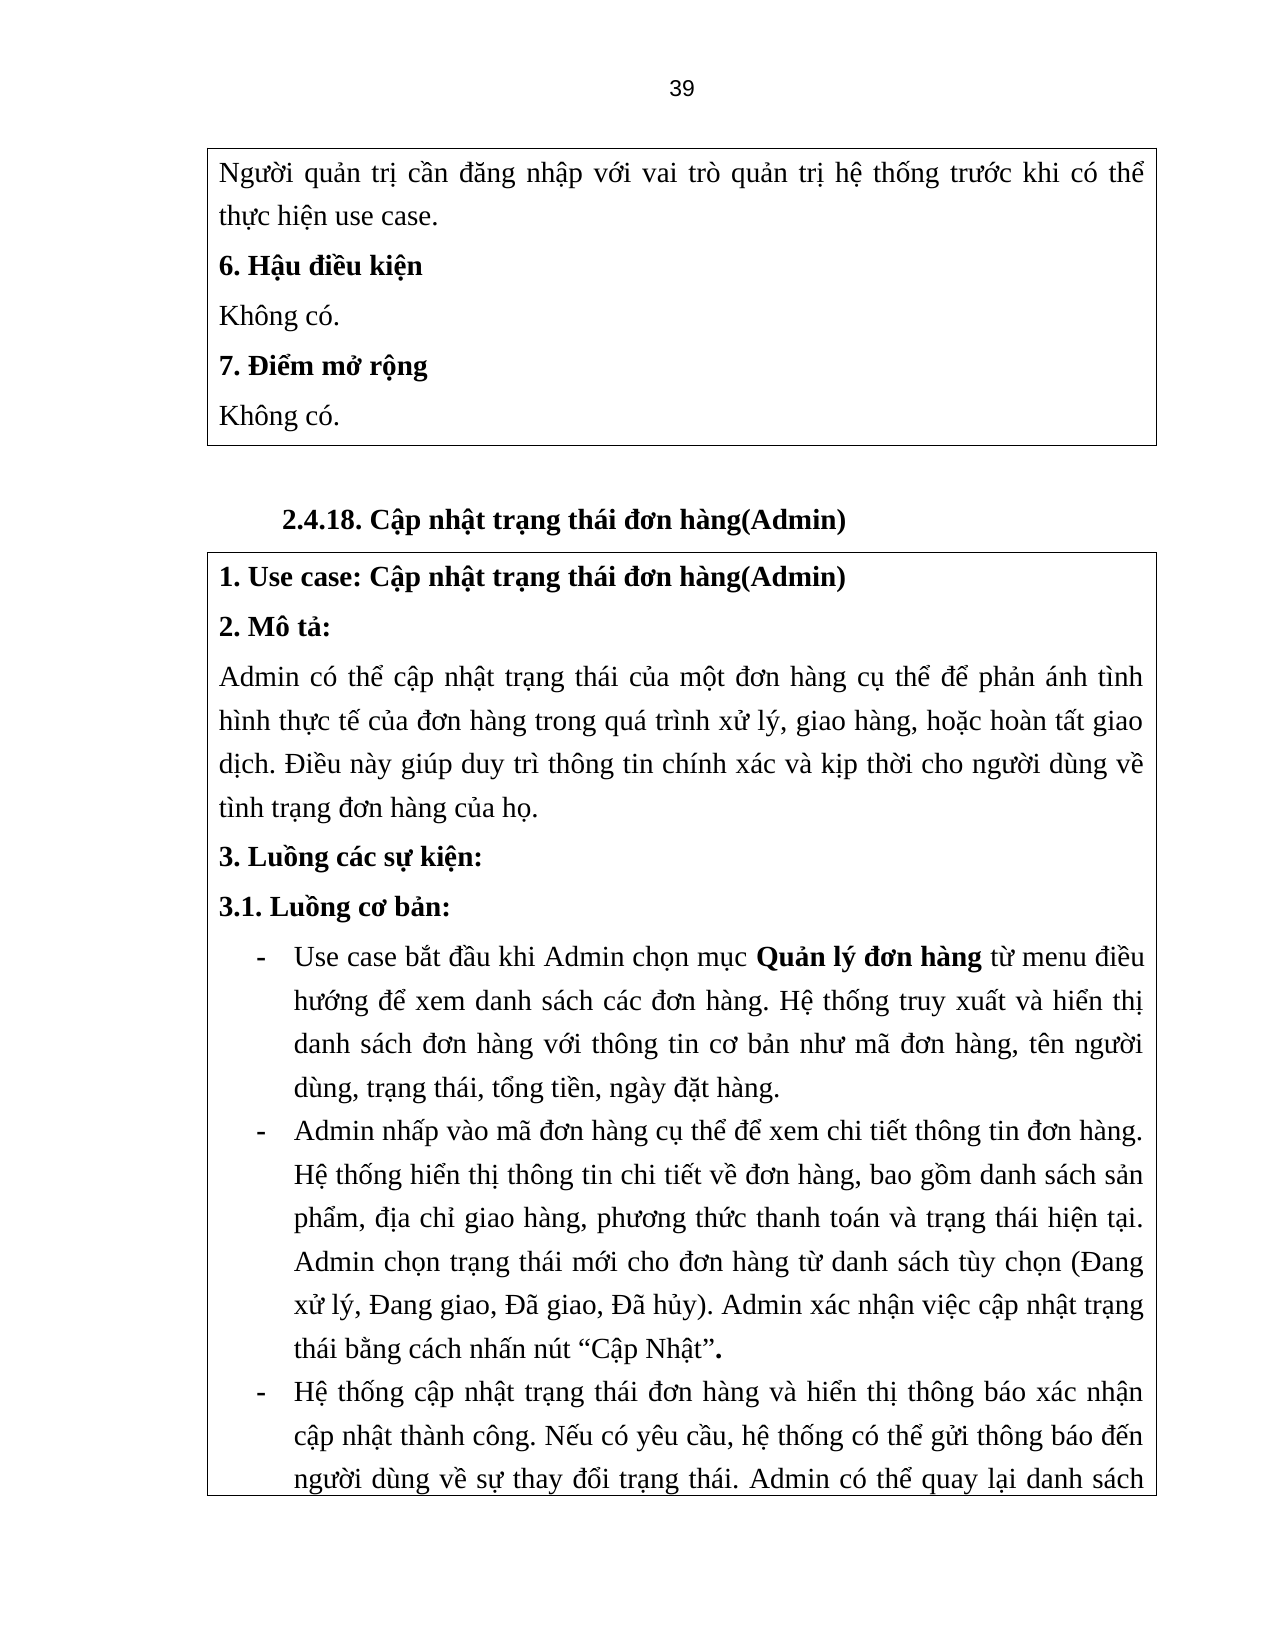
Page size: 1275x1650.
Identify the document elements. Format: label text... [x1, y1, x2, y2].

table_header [208, 553, 1156, 1495]
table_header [208, 149, 1156, 445]
subtitle 2.4.18. Cập nhật trạng thái đơn hàng(Admin) [207, 502, 1157, 536]
